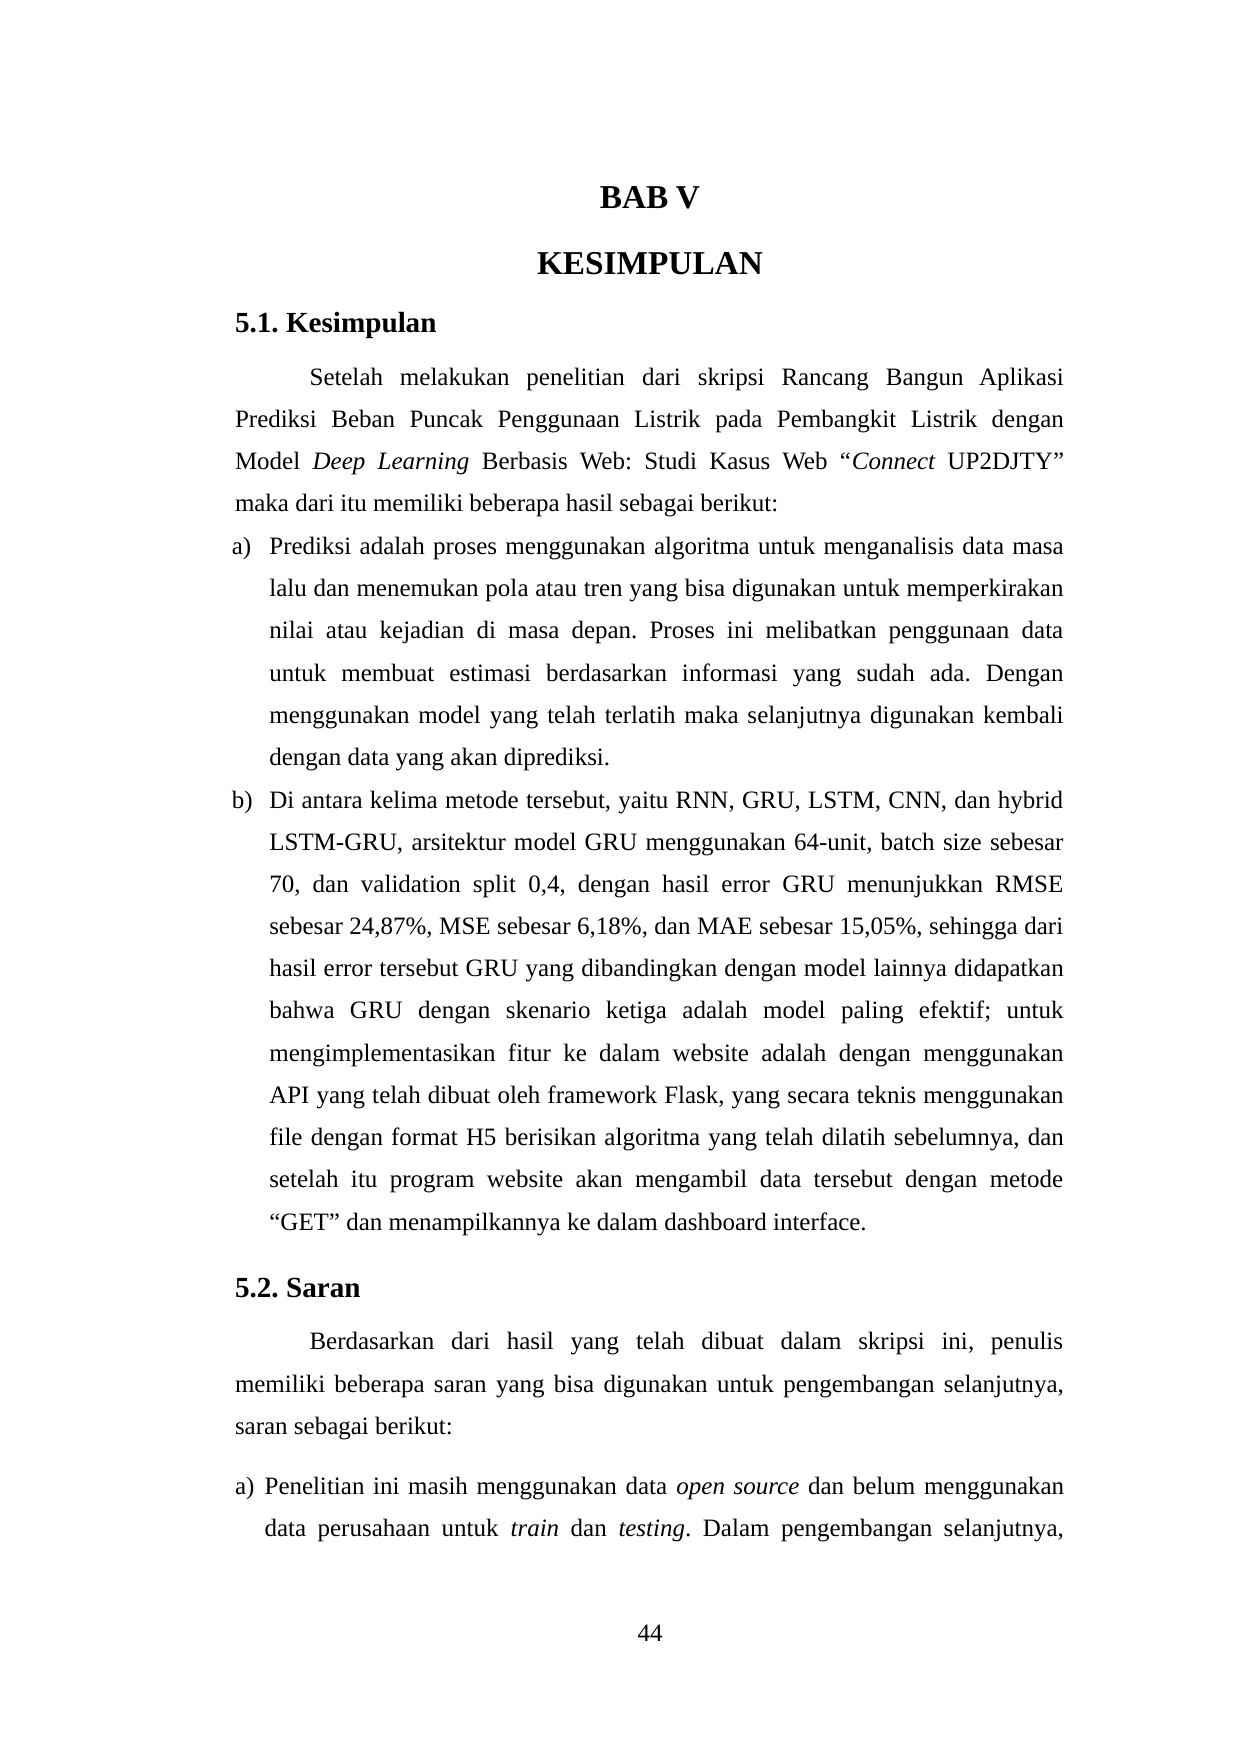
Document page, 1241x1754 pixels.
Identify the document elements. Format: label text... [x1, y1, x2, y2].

subtitle KESIMPULAN [341, 243, 959, 281]
list Di antara kelima metode tersebut, yaitu RNN, GRU, LSTM, CNN, dan hybrid LSTM-GRU, arsitektur model GRU menggunakan 64-unit, batch size sebesar 70, dan validation split 0,4, dengan hasil error GRU menunjukkan RMSE sebesar 24,87%, MSE sebesar 6,18%, dan MAE sebesar 15,05%, sehingga dari hasil error tersebut GRU yang dibandingkan dengan model lainnya didapatkan bahwa GRU dengan skenario ketiga adalah model paling efektif; untuk mengimplementasikan fitur ke dalam website adalah dengan menggunakan API yang telah dibuat oleh framework Flask, yang secara teknis menggunakan file dengan format H5 berisikan algoritma yang telah dilatih sebelumnya, dan setelah itu program website akan mengambil data tersebut dengan metode “GET” dan menampilkannya ke dalam dashboard interface. [232, 785, 1064, 1235]
subtitle 5.2. Saran [235, 1270, 1071, 1303]
text Setelah melakukan penelitian dari skripsi Rancang Bangun Aplikasi Prediksi Beban Puncak Penggunaan Listrik pada Pembangkit Listrik dengan Model Deep Learning Berbasis Web: Studi Kasus Web “Connect UP2DJTY” maka dari itu memiliki beberapa hasil sebagai berikut: [235, 362, 1064, 517]
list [235, 1471, 1064, 1542]
subtitle 5.1. Kesimpulan [235, 305, 1071, 339]
text Berdasarkan dari hasil yang telah dibuat dalam skripsi ini, penulis memiliki beberapa saran yang bisa digunakan untuk pengembangan selanjutnya, saran sebagai berikut: [235, 1326, 1064, 1439]
list Prediksi adalah proses menggunakan algoritma untuk menganalisis data masa lalu dan menemukan pola atau tren yang bisa digunakan untuk memperkirakan nilai atau kejadian di masa depan. Proses ini melibatkan penggunaan data untuk membuat estimasi berdasarkan informasi yang sudah ada. Dengan menggunakan model yang telah terlatih maka selanjutnya digunakan kembali dengan data yang akan diprediksi. [232, 531, 1064, 771]
subtitle BAB V [341, 177, 959, 216]
